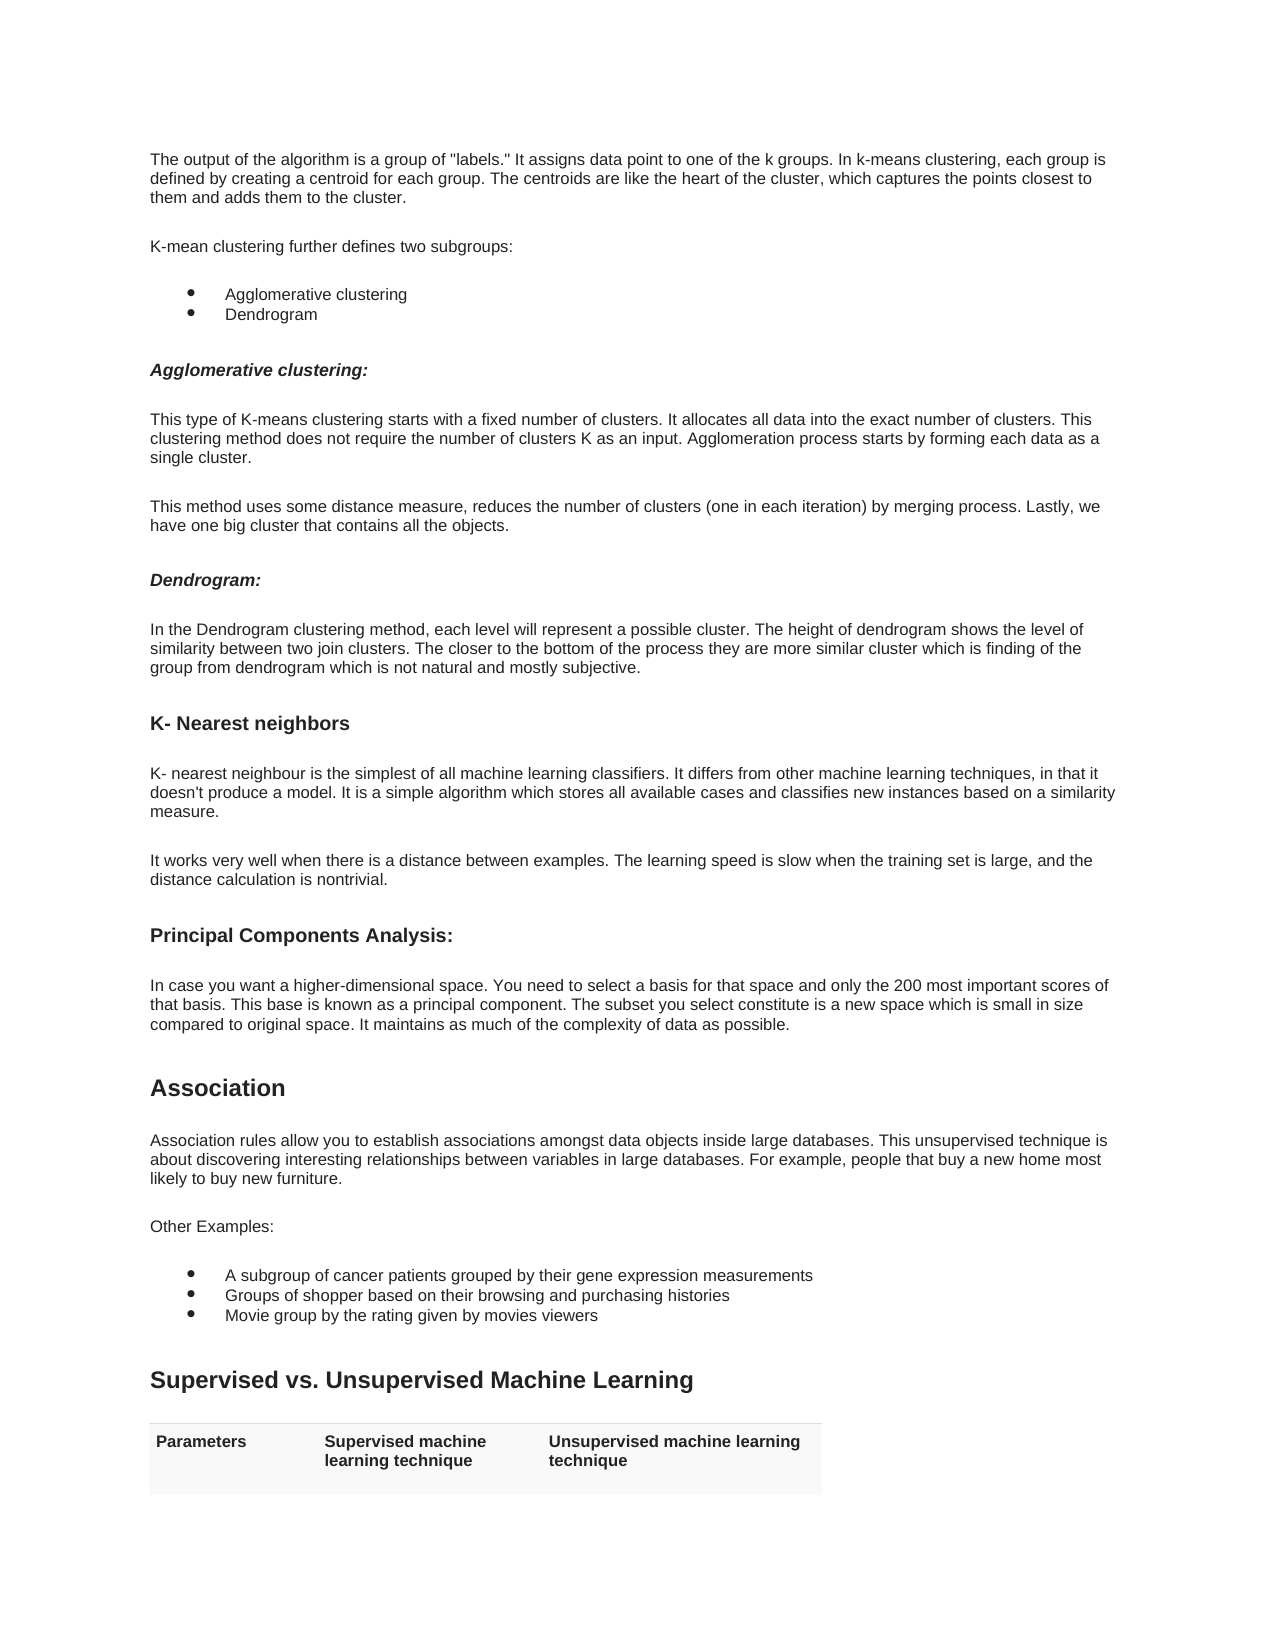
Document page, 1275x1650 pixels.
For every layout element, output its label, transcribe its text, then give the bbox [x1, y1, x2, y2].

text In case you want a higher-dimensional space. You need to select a basis for that space and only the 200 most important scores of that basis. This base is known as a principal component. The subset you select constitute is a new space which is small in size compared to original space. It maintains as much of the complexity of data as possible. [150, 976, 1125, 1033]
subtitle Association [150, 1063, 1125, 1101]
text Association rules allow you to establish associations amongst data objects inside large databases. This unsupervised technique is about discovering interesting relationships between variables in large databases. For example, people that buy a new home most likely to buy new furniture. [150, 1131, 1125, 1188]
list Dendrogram [187, 305, 1125, 325]
text In the Dendrogram clustering method, each level will represent a possible cluster. The height of dendrogram shows the level of similarity between two join clusters. The closer to the bottom of the process they are more similar cluster which is finding of the group from dendrogram which is not natural and mostly subjective. [150, 619, 1125, 677]
subtitle Principal Components Analysis: [150, 918, 1125, 947]
subtitle Dendrogram: [150, 564, 1125, 590]
list Groups of shopper based on their browsing and purchasing histories [187, 1286, 1125, 1306]
text K-mean clustering further defines two subgroups: [150, 237, 1125, 256]
subtitle Supervised vs. Unsupervised Machine Learning [150, 1355, 1125, 1394]
text Other Examples: [150, 1217, 1125, 1236]
text This type of K-means clustering starts with a fixed number of clusters. It allocates all data into the exact number of clusters. This clustering method does not require the number of clusters K as an input. Agglomeration process starts by forming each data as a single cluster. [150, 410, 1125, 467]
text K- nearest neighbour is the simplest of all machine learning classifiers. It differs from other machine learning techniques, in that it doesn't produce a model. It is a simple algorithm which stores all available cases and classifies new instances based on a similarity measure. [150, 764, 1125, 821]
text It works very well when there is a distance between examples. The learning speed is slow when the training set is large, and the distance calculation is nontrivial. [150, 851, 1125, 889]
table_header Unsupervised machine learning technique [541, 1424, 822, 1495]
subtitle Agglomerative clustering: [150, 354, 1125, 381]
list Movie group by the rating given by movies viewers [187, 1306, 1125, 1326]
text The output of the algorithm is a group of "labels." It assigns data point to one of the k groups. In k-means clustering, each group is defined by creating a centroid for each group. The centroids are like the heart of the cluster, which captures the points closest to them and adds them to the cluster. [150, 150, 1125, 207]
list Agglomerative clustering [187, 285, 1125, 305]
table_header Parameters [149, 1424, 317, 1495]
text This method uses some distance measure, reduces the number of clusters (one in each iteration) by merging process. Lastly, we have one big cluster that contains all the objects. [150, 496, 1125, 535]
table_header Supervised machine learning technique [317, 1424, 541, 1495]
subtitle K- Nearest neighbors [150, 706, 1125, 735]
list A subgroup of cancer patients grouped by their gene expression measurements [187, 1266, 1125, 1286]
